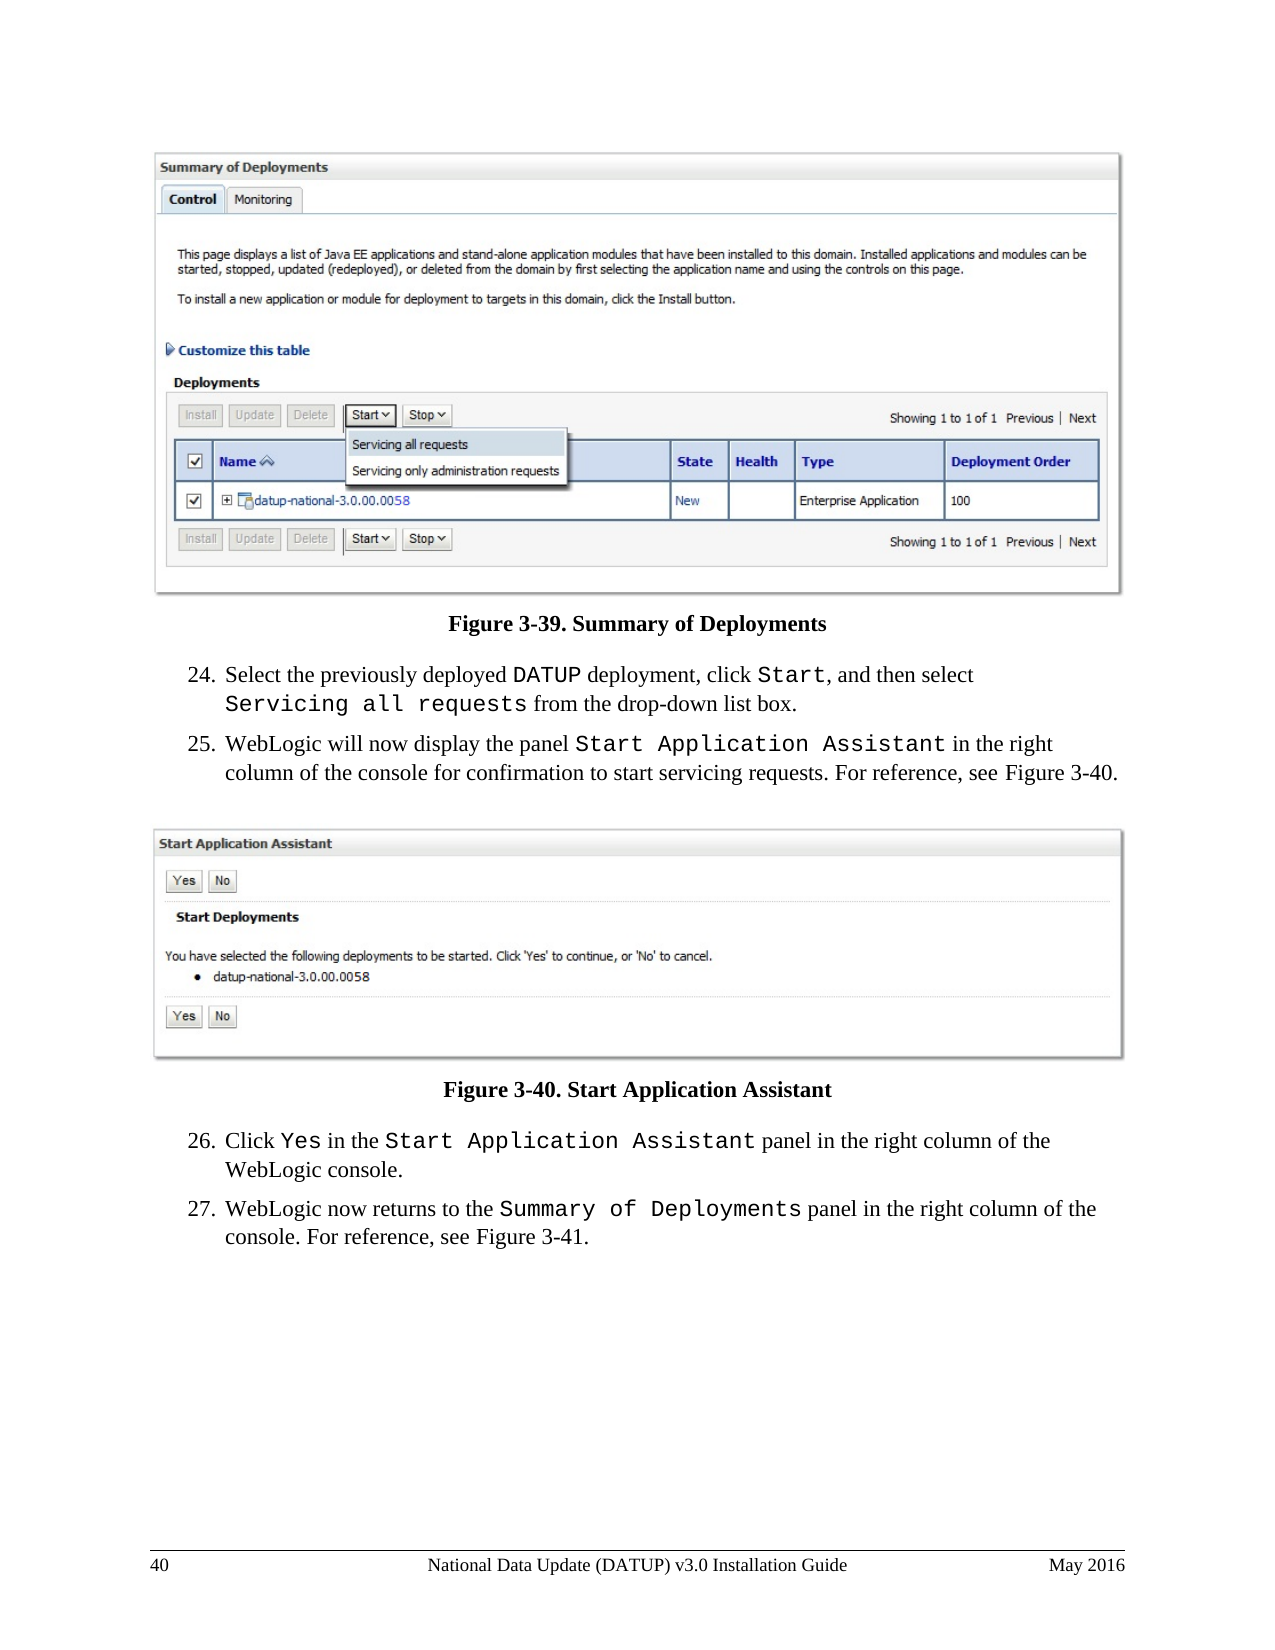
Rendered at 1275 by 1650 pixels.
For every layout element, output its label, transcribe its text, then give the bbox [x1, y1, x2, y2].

list Select the previously deployed DATUP deployment, click Start, and then select Servicing all requests from the drop-down list box. [187, 661, 1125, 718]
list WebLogic now returns to the Summary of Deployments panel in the right column of the console. For reference, see Figure 3-94. [187, 1195, 1125, 1249]
list Click Yes in the Start Application Assistant panel in the right column of the WebLogic console. [187, 1128, 1125, 1182]
picture [150, 823, 1125, 1064]
list WebLogic will now display the panel Start Application Assistant in the right column of the console for confirmation to start servicing requests. For reference, see Figure 3-93. [187, 730, 1125, 785]
picture [150, 150, 1125, 598]
